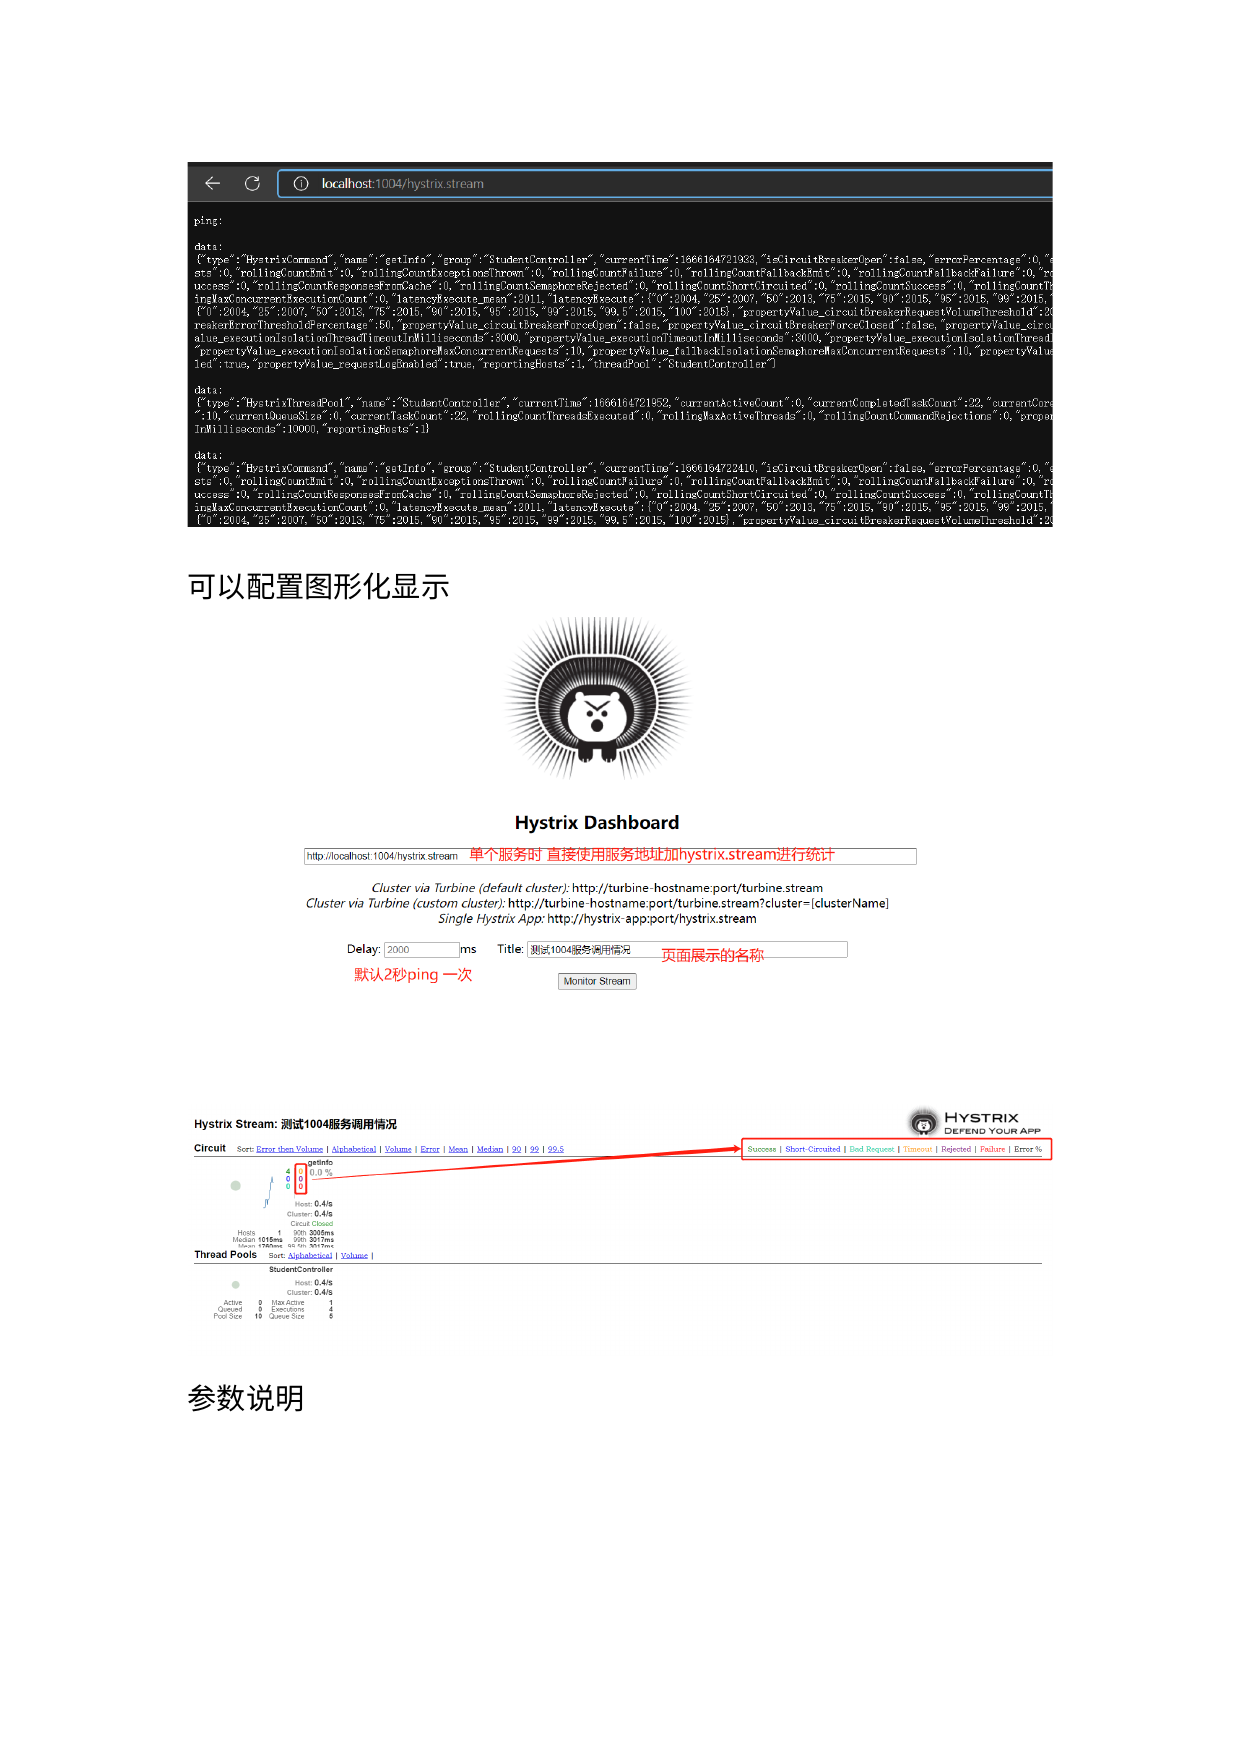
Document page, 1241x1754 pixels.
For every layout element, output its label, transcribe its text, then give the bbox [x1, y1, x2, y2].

picture [187, 1104, 1053, 1356]
text 可以配置图形化显示 [187, 552, 1053, 617]
picture [187, 617, 1053, 1078]
picture [187, 162, 1053, 527]
text 参数说明 [187, 1364, 1053, 1429]
